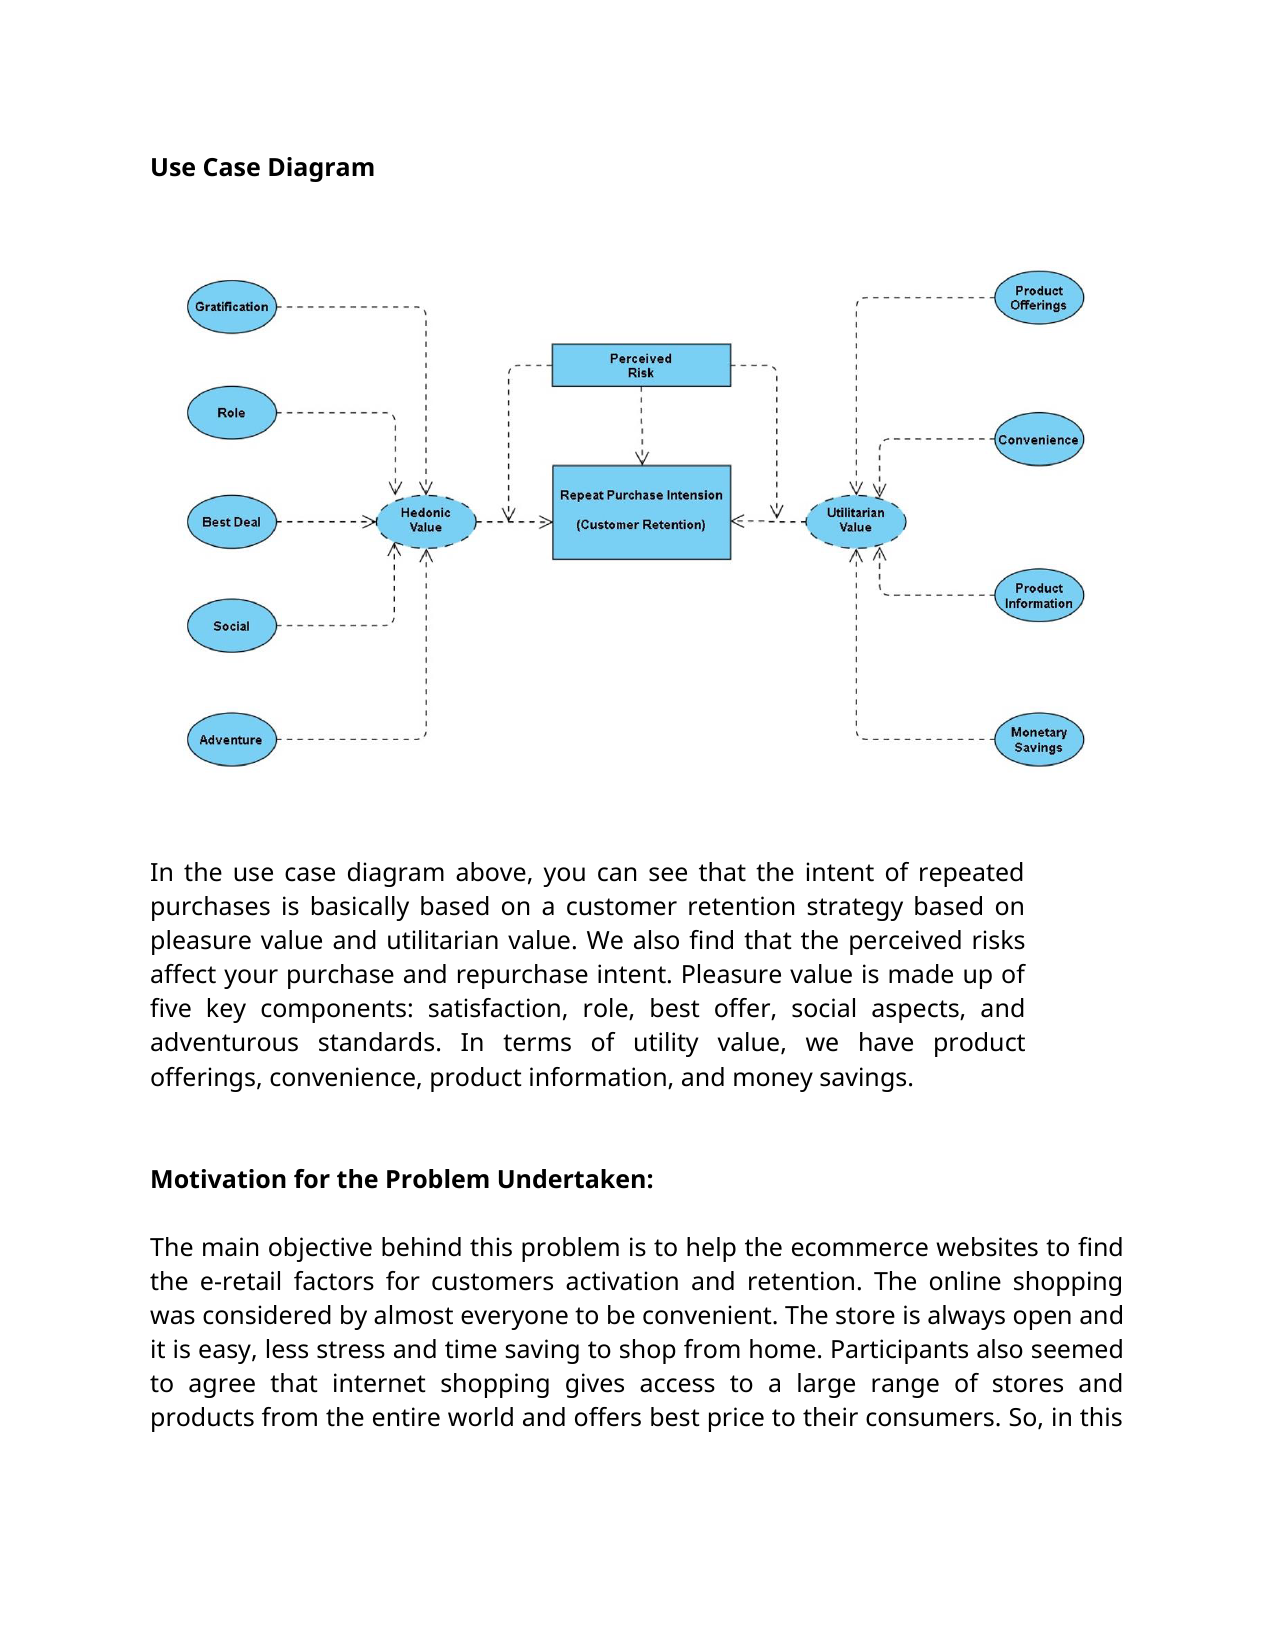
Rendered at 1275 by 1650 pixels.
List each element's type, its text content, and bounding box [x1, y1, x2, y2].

table_header In the use case diagram above, you can see that the intent of repeated purchases is basically based on a customer retention strategy based on pleasure value and utilitarian value. We also find that the perceived risks affect your purchase and repurchase intent. Pleasure value is made up of five key components: satisfaction, role, best offer, social aspects, and adventurous standards. In terms of utility value, we have product offerings, convenience, product information, and money savings. [139, 855, 1038, 1093]
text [150, 1229, 1125, 1434]
table_header Use Case Diagram [139, 150, 401, 203]
text Motivation for the Problem Undertaken: [150, 1161, 1125, 1195]
